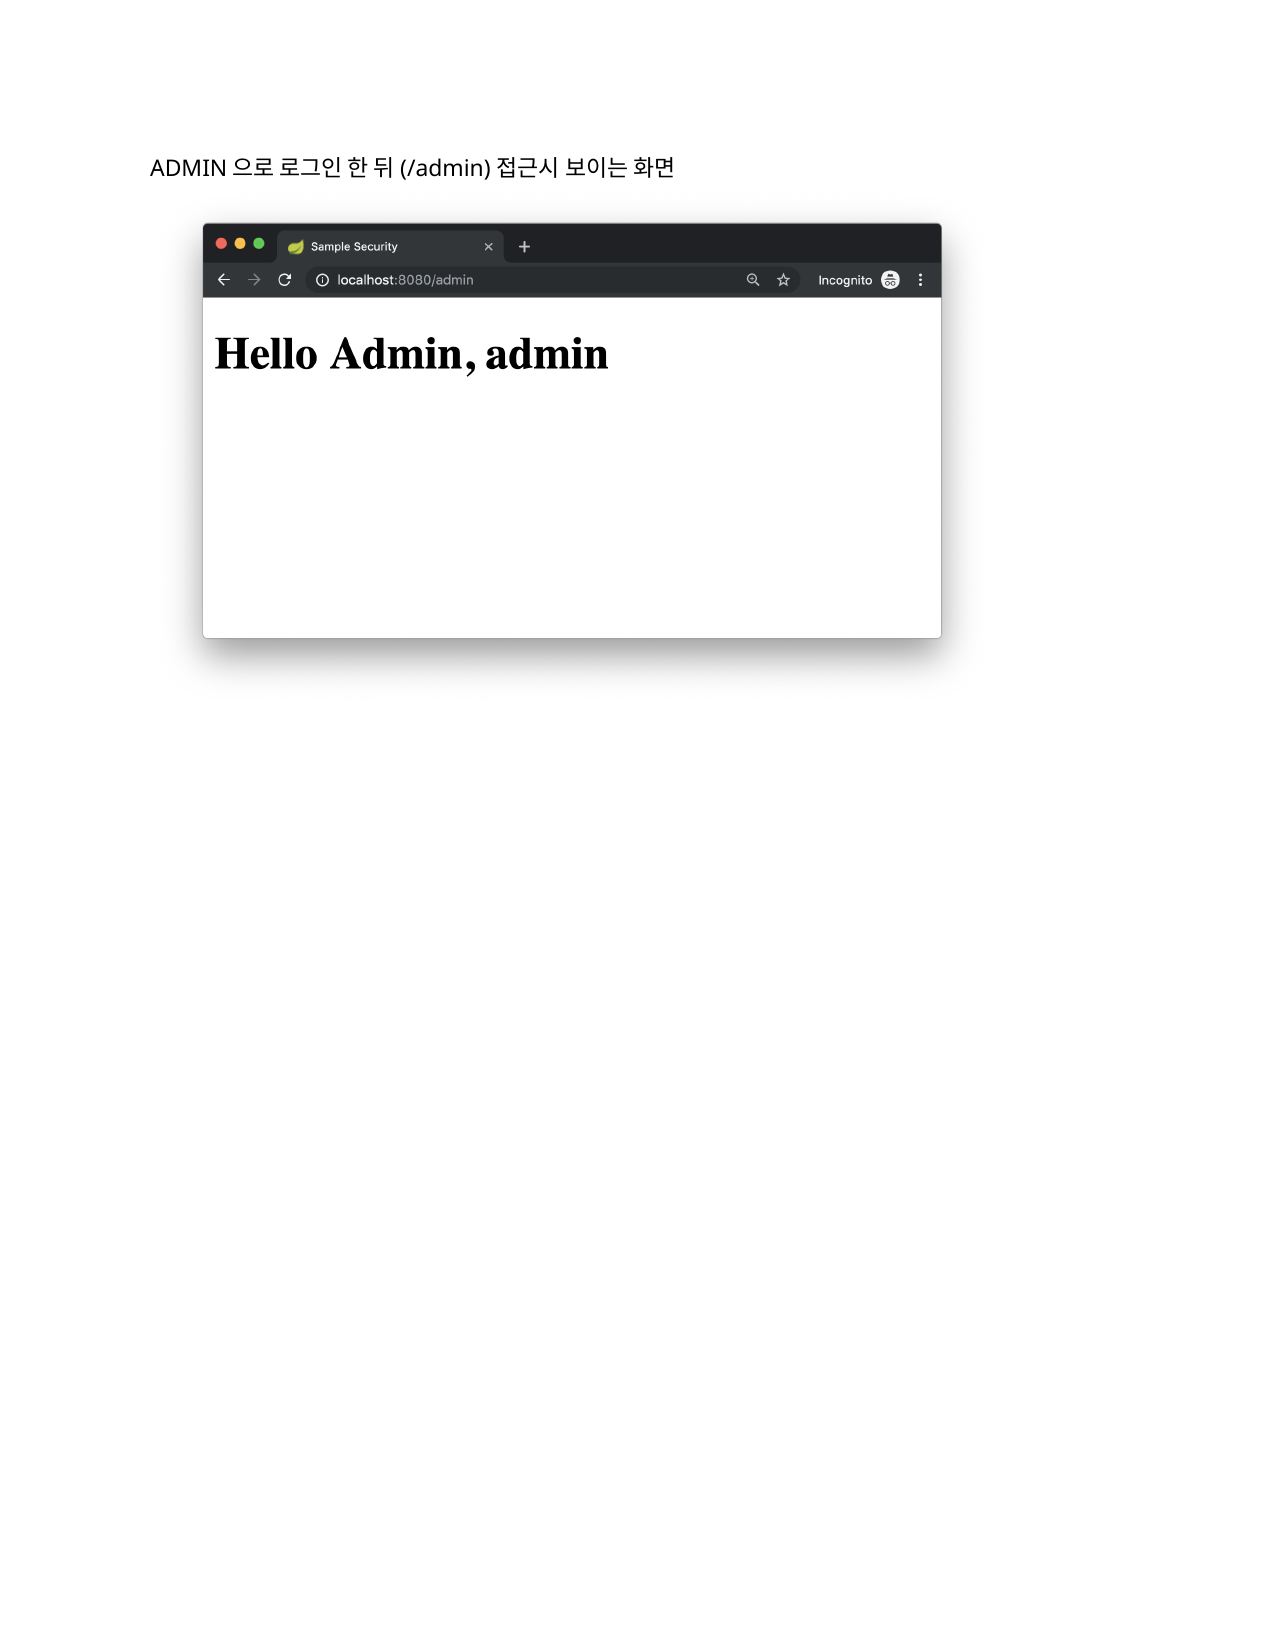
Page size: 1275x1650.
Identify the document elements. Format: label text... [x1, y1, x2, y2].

picture [150, 187, 994, 708]
